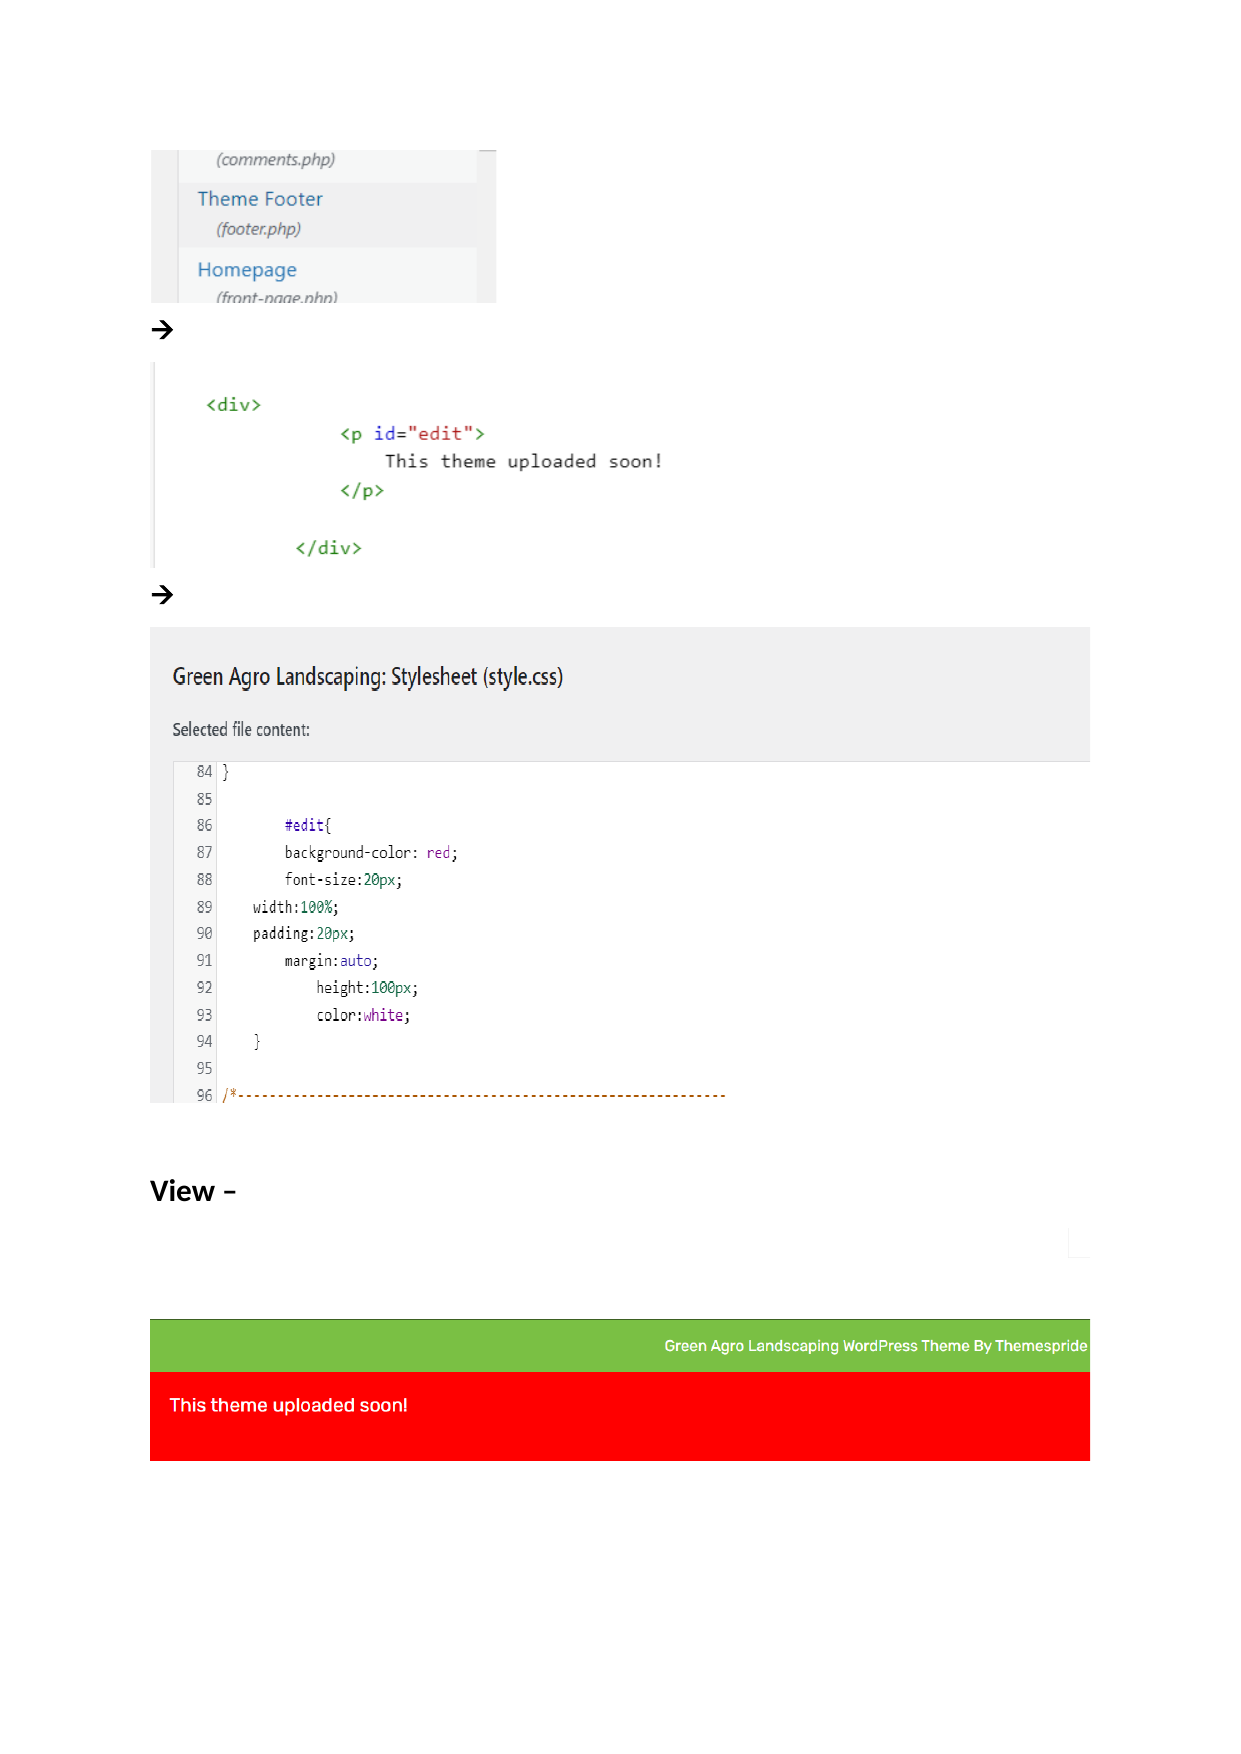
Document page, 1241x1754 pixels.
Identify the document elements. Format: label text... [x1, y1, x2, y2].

picture [150, 627, 1091, 1103]
picture [150, 1228, 1091, 1461]
picture [150, 150, 497, 303]
picture [150, 362, 834, 568]
text View – [150, 1171, 1090, 1209]
